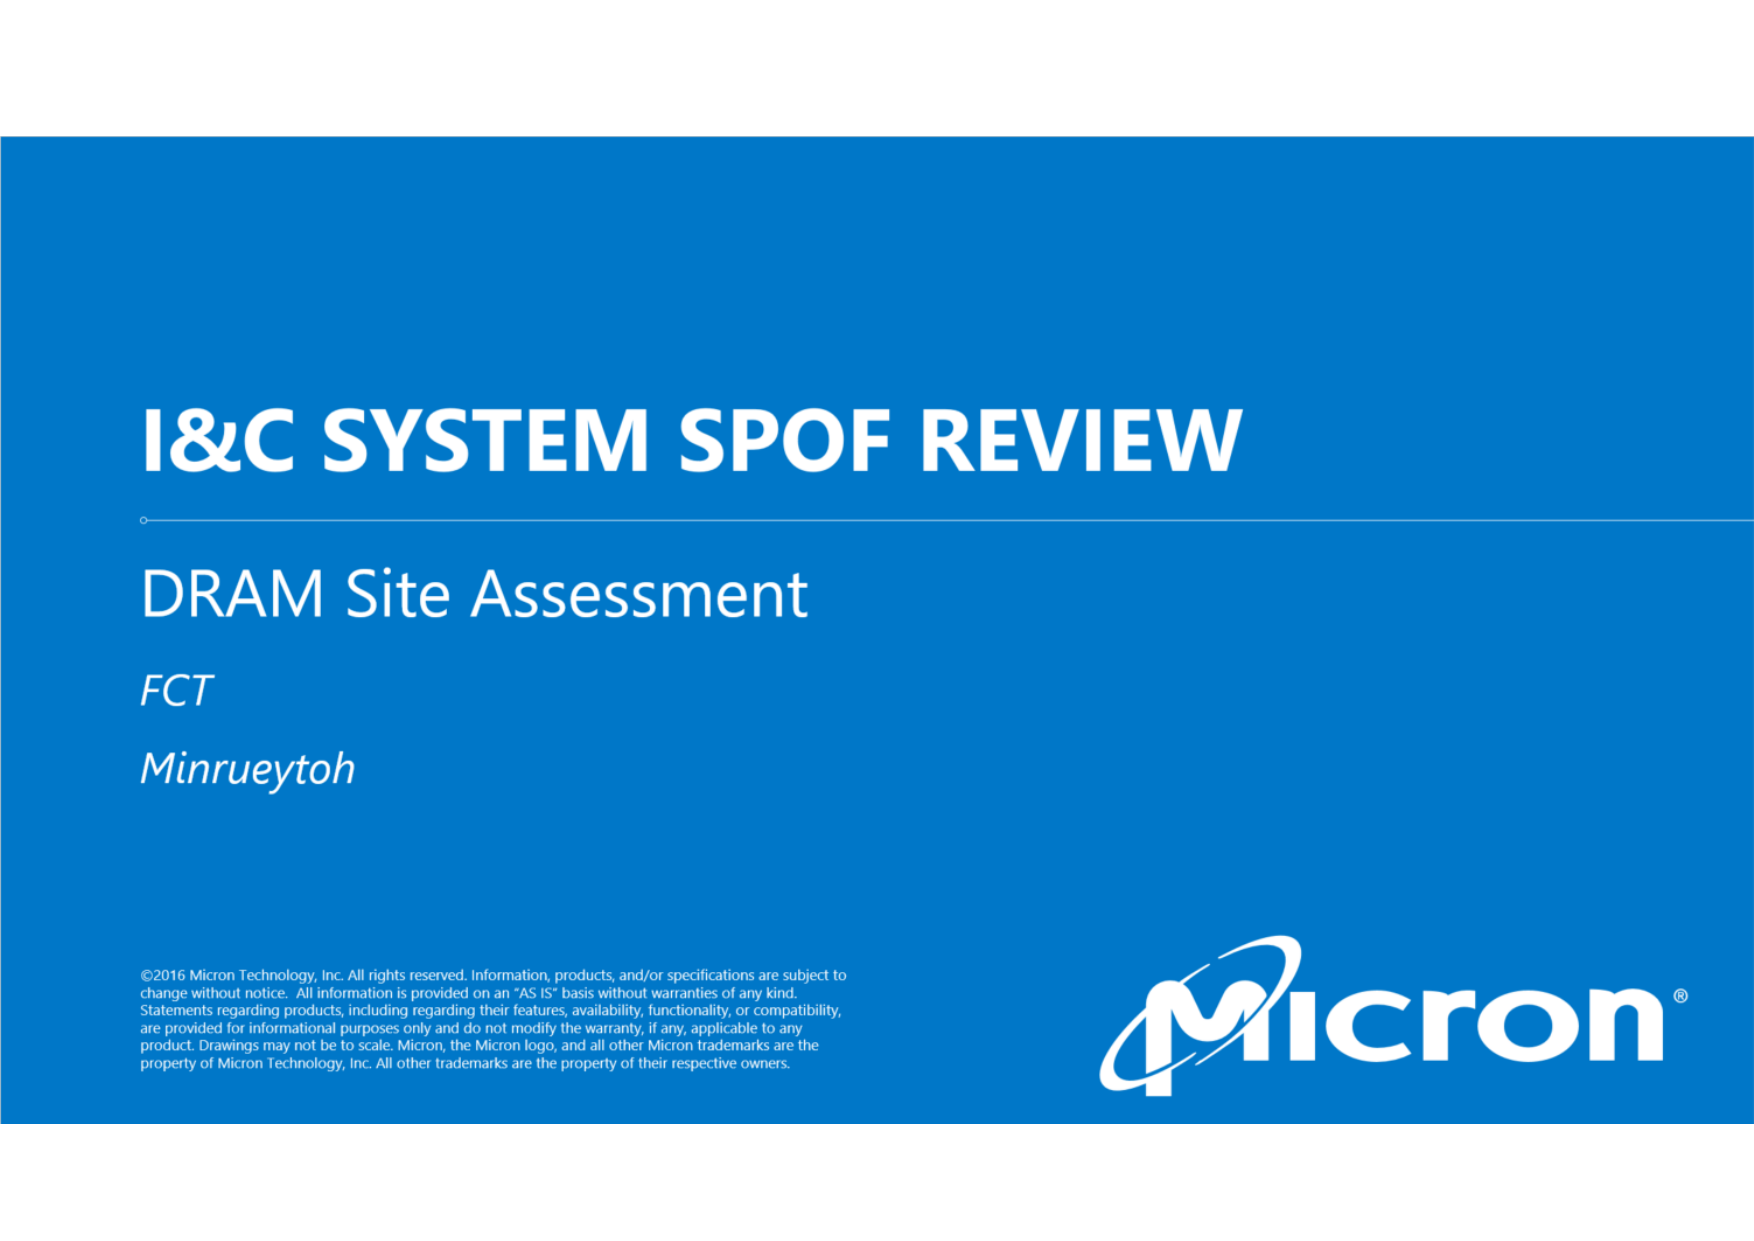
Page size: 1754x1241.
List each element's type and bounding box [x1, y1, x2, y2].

picture [0, 136, 1754, 1124]
